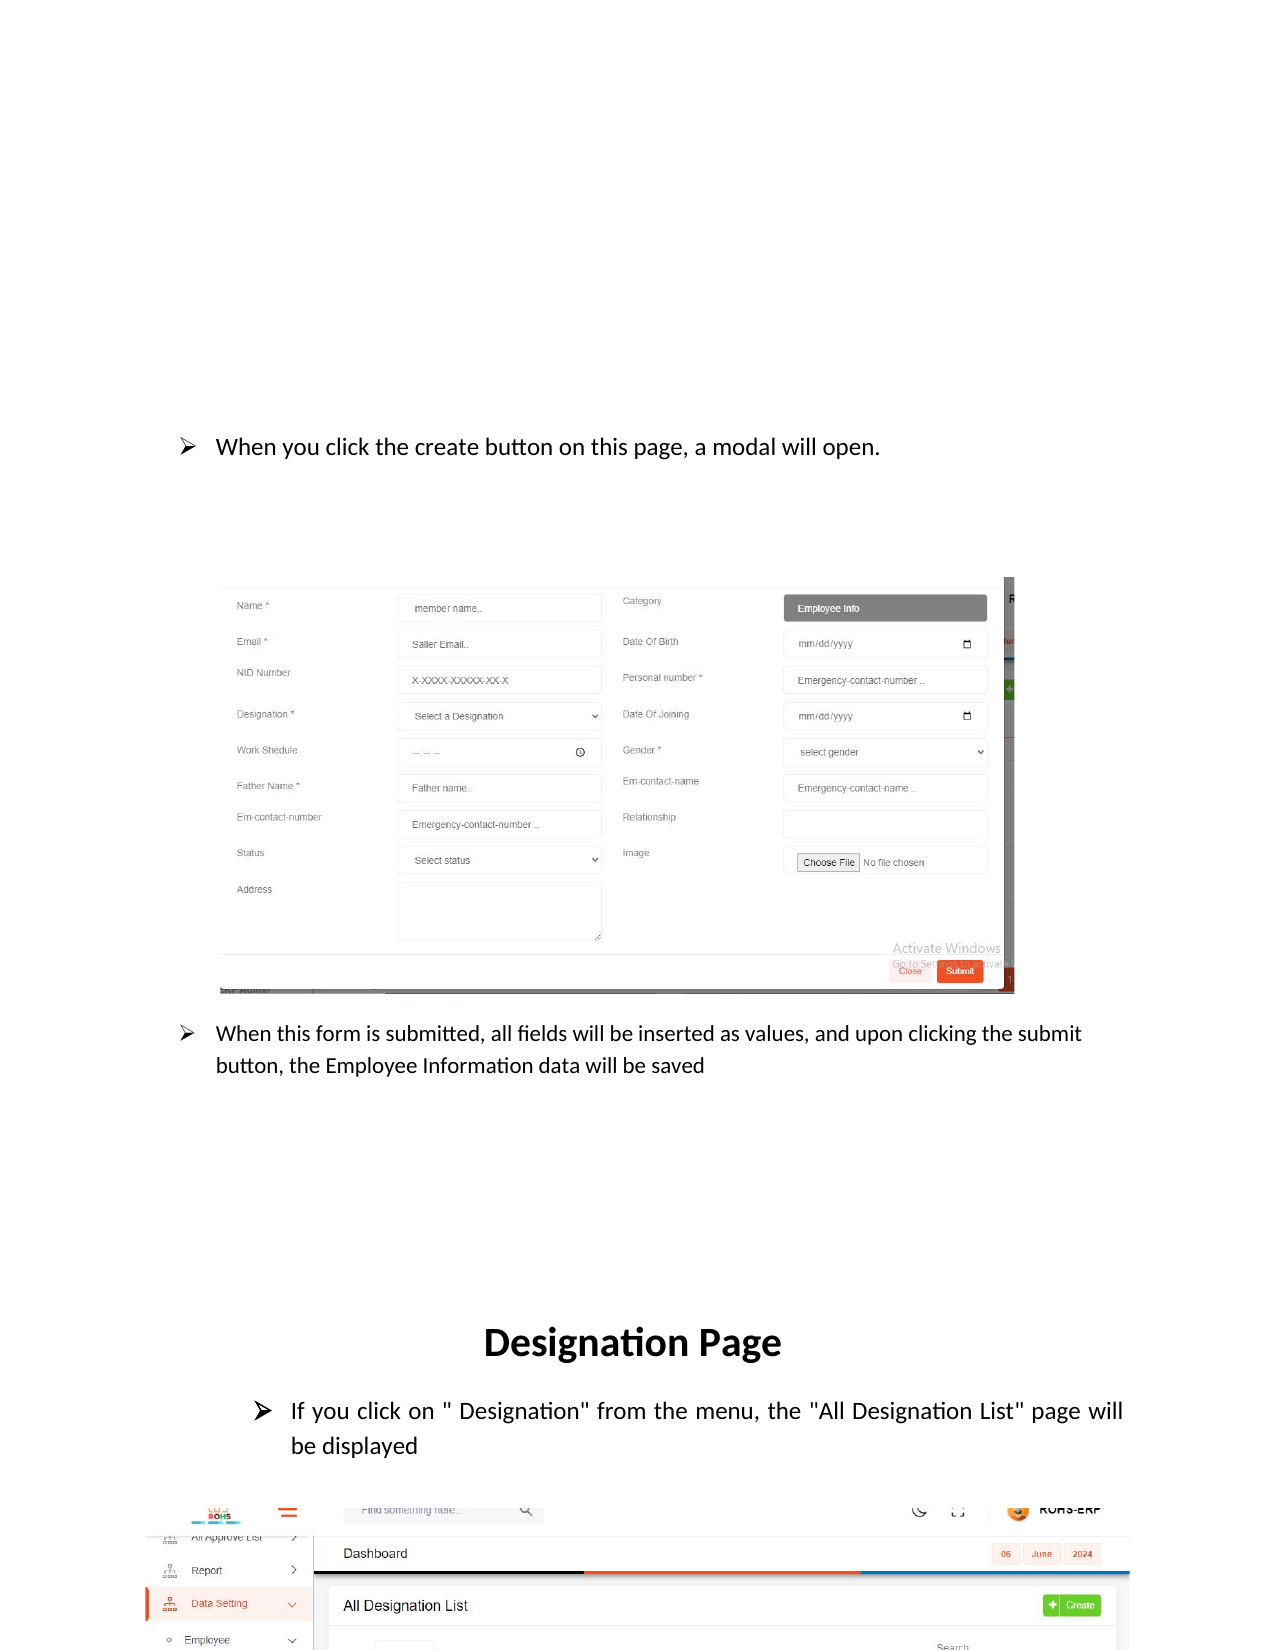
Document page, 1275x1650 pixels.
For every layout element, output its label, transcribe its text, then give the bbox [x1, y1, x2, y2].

picture [220, 577, 1015, 994]
picture [145, 1508, 1130, 1650]
list If you click on " Designation" from the menu, the "All Designation List" page will be displayed [253, 1395, 1125, 1461]
list When you click the create button on this page, a modal will open. [178, 431, 1125, 462]
text Designation Page [141, 1316, 1125, 1367]
list When this form is submitted, all fields will be inserted as values, and upon clicking the submit button, the Employee Information data will be saved [178, 1019, 1125, 1079]
